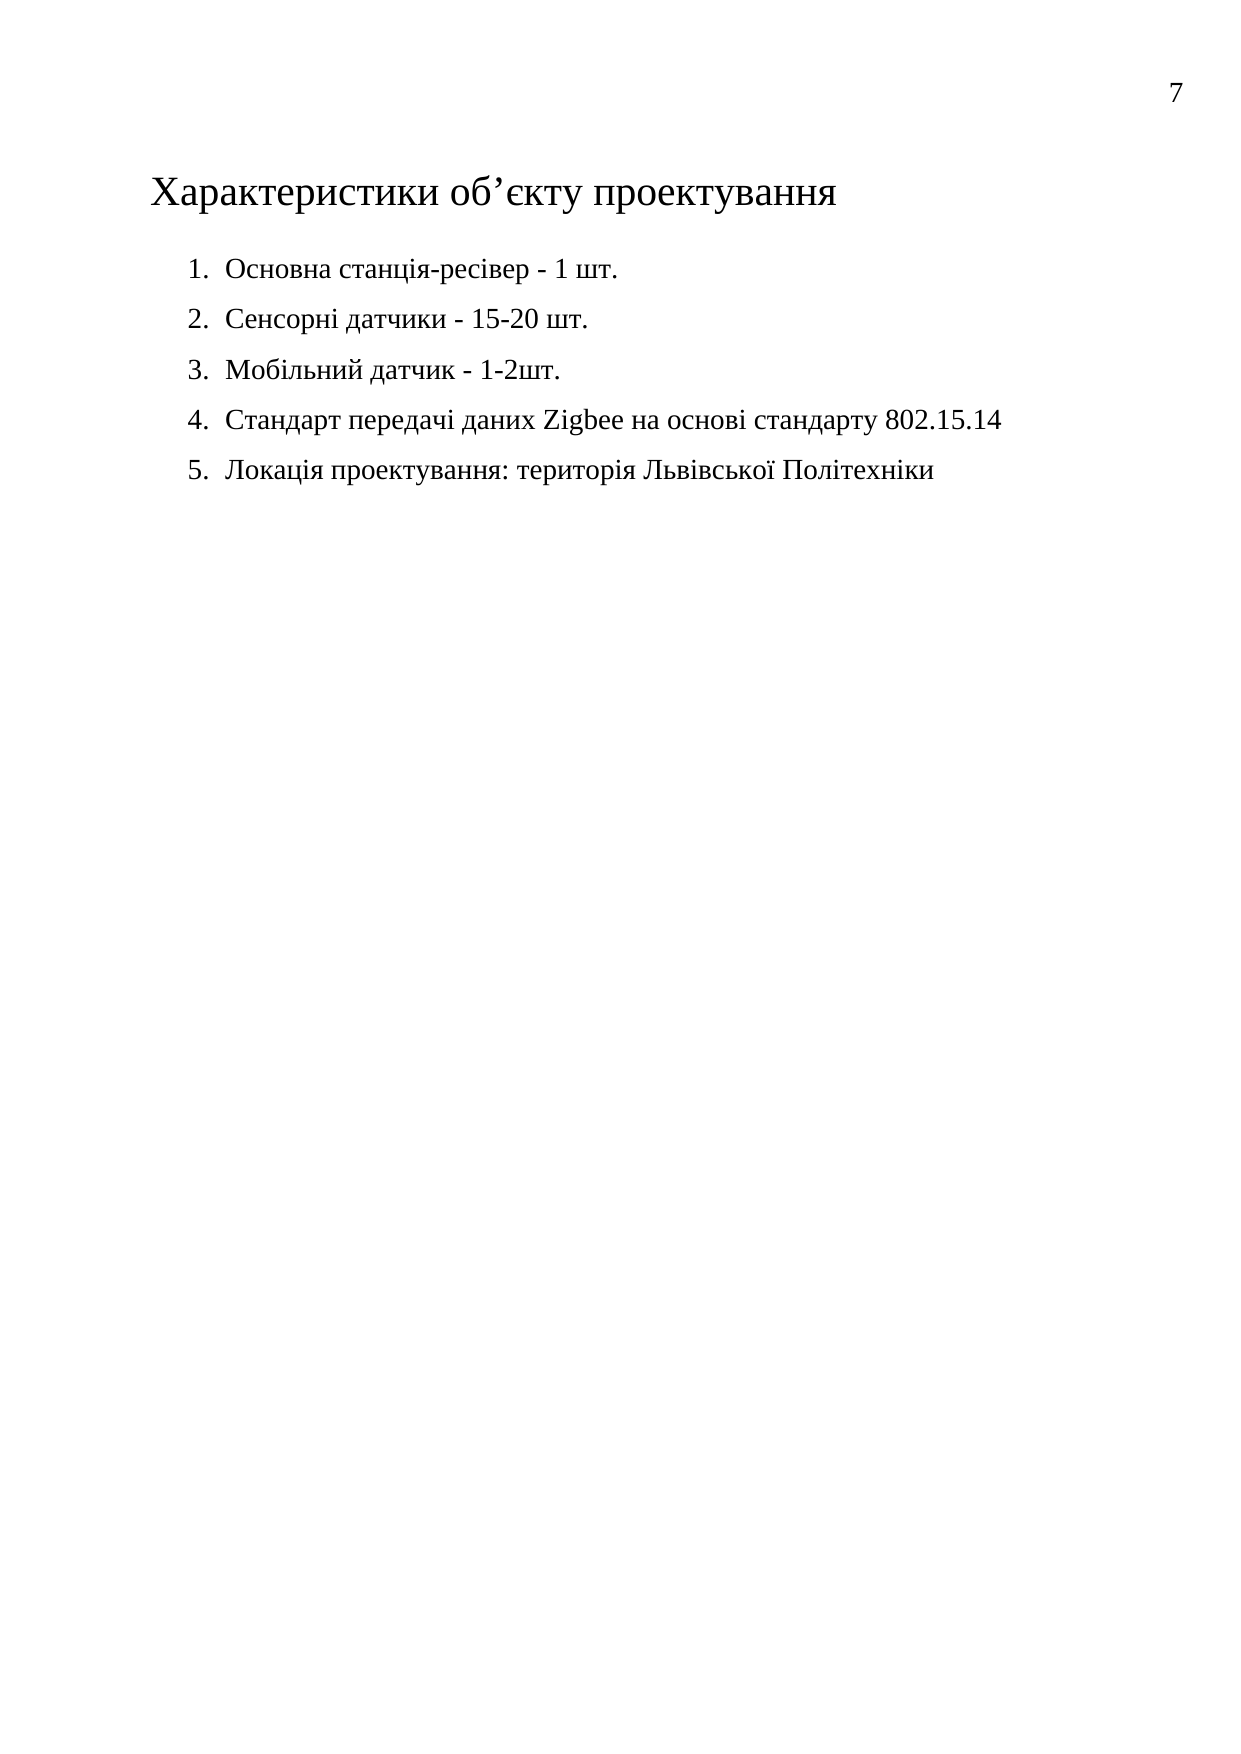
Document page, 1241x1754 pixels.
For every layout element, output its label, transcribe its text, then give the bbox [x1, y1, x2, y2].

list Основна станція-ресівер - 1 шт. [187, 251, 1183, 285]
list Мобільний датчик - 1-2шт. [187, 352, 1183, 385]
list Локація проектування: територія Львівської Політехніки [187, 452, 1183, 486]
list Сенсорні датчики - 15-20 шт. [187, 302, 1183, 335]
subtitle Характеристики об’єкту проектування [150, 167, 1183, 215]
list Стандарт передачі даних Zigbee на основі стандарту 802.15.14 [187, 402, 1183, 436]
